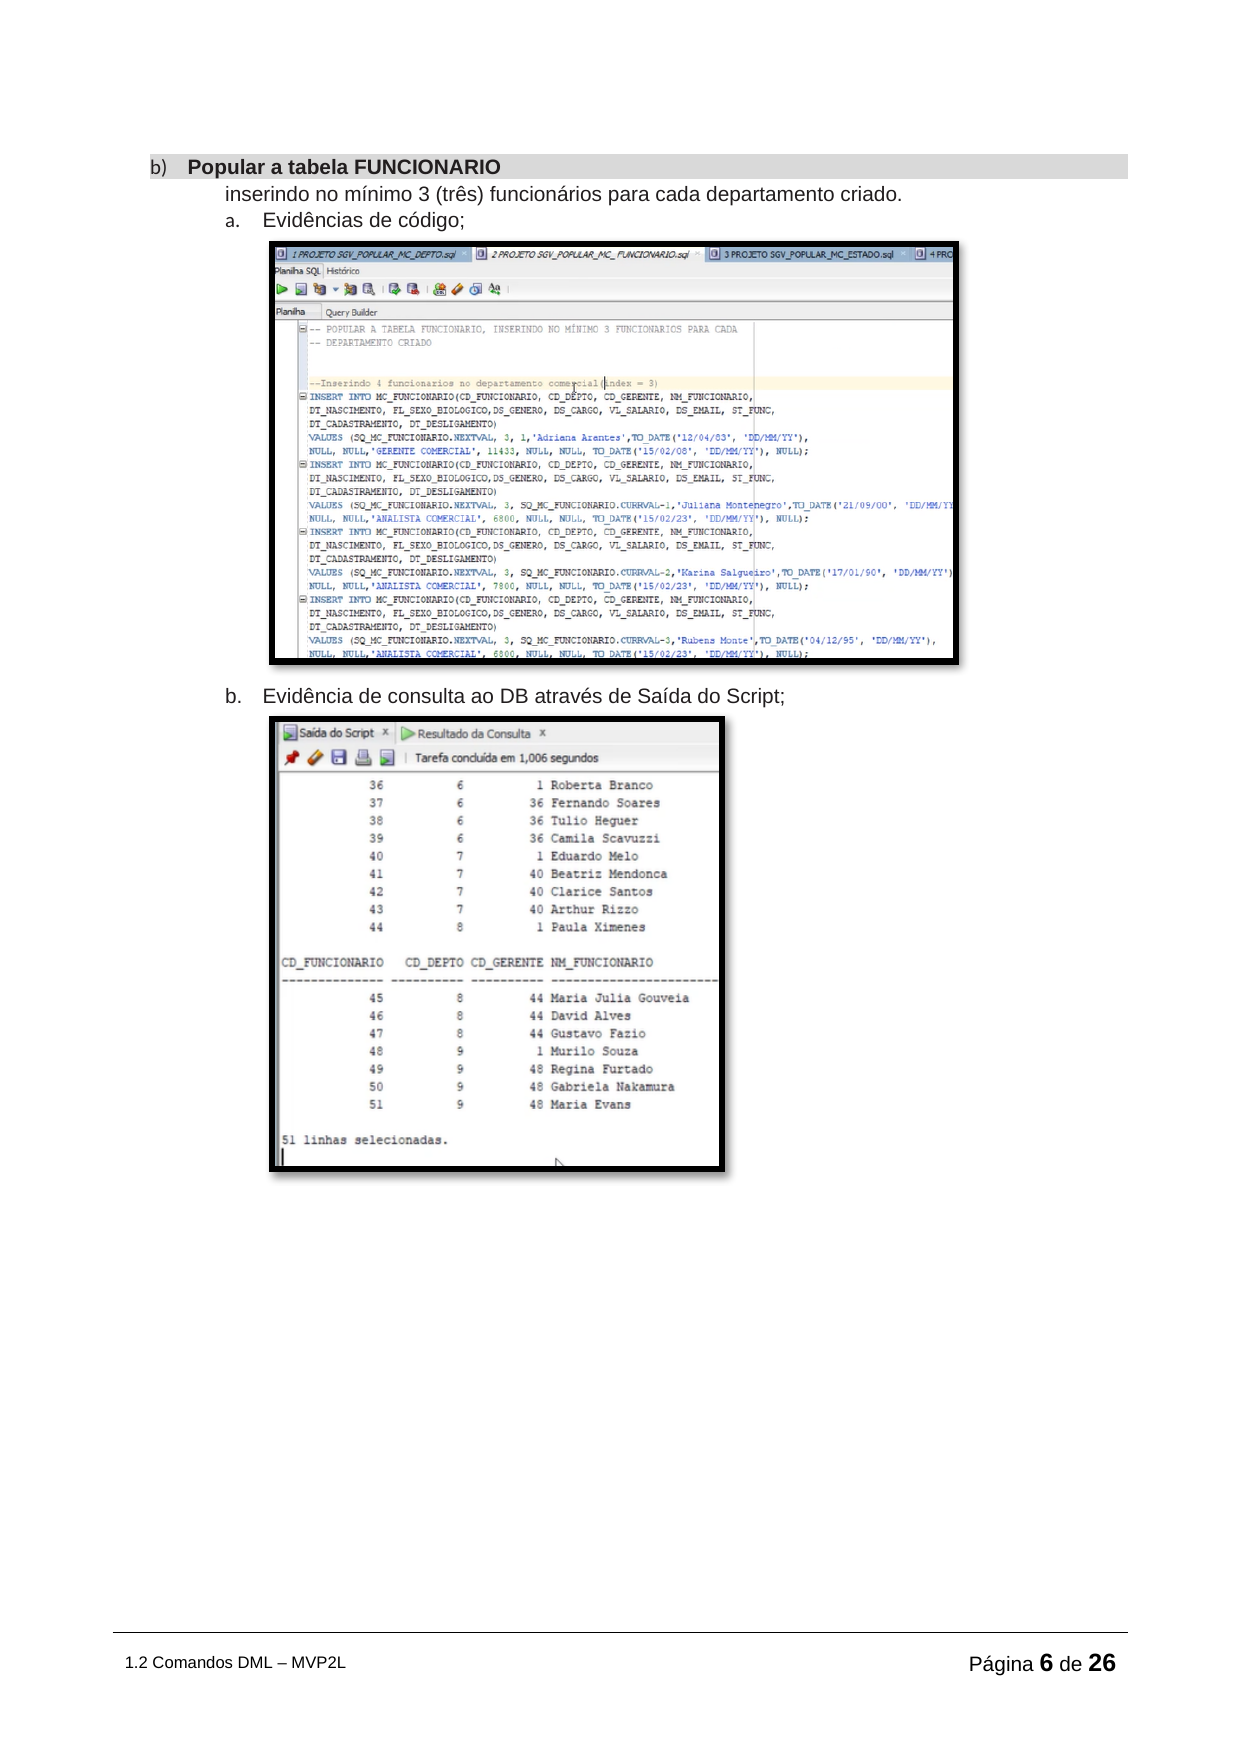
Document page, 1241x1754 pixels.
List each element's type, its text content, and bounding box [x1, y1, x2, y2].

picture [275, 247, 953, 658]
subtitle Popular a tabela FUNCIONARIO [150, 154, 1128, 179]
picture [275, 722, 719, 1166]
list inserindo no mínimo 3 (três) funcionários para cada departamento criado. [225, 182, 1128, 206]
